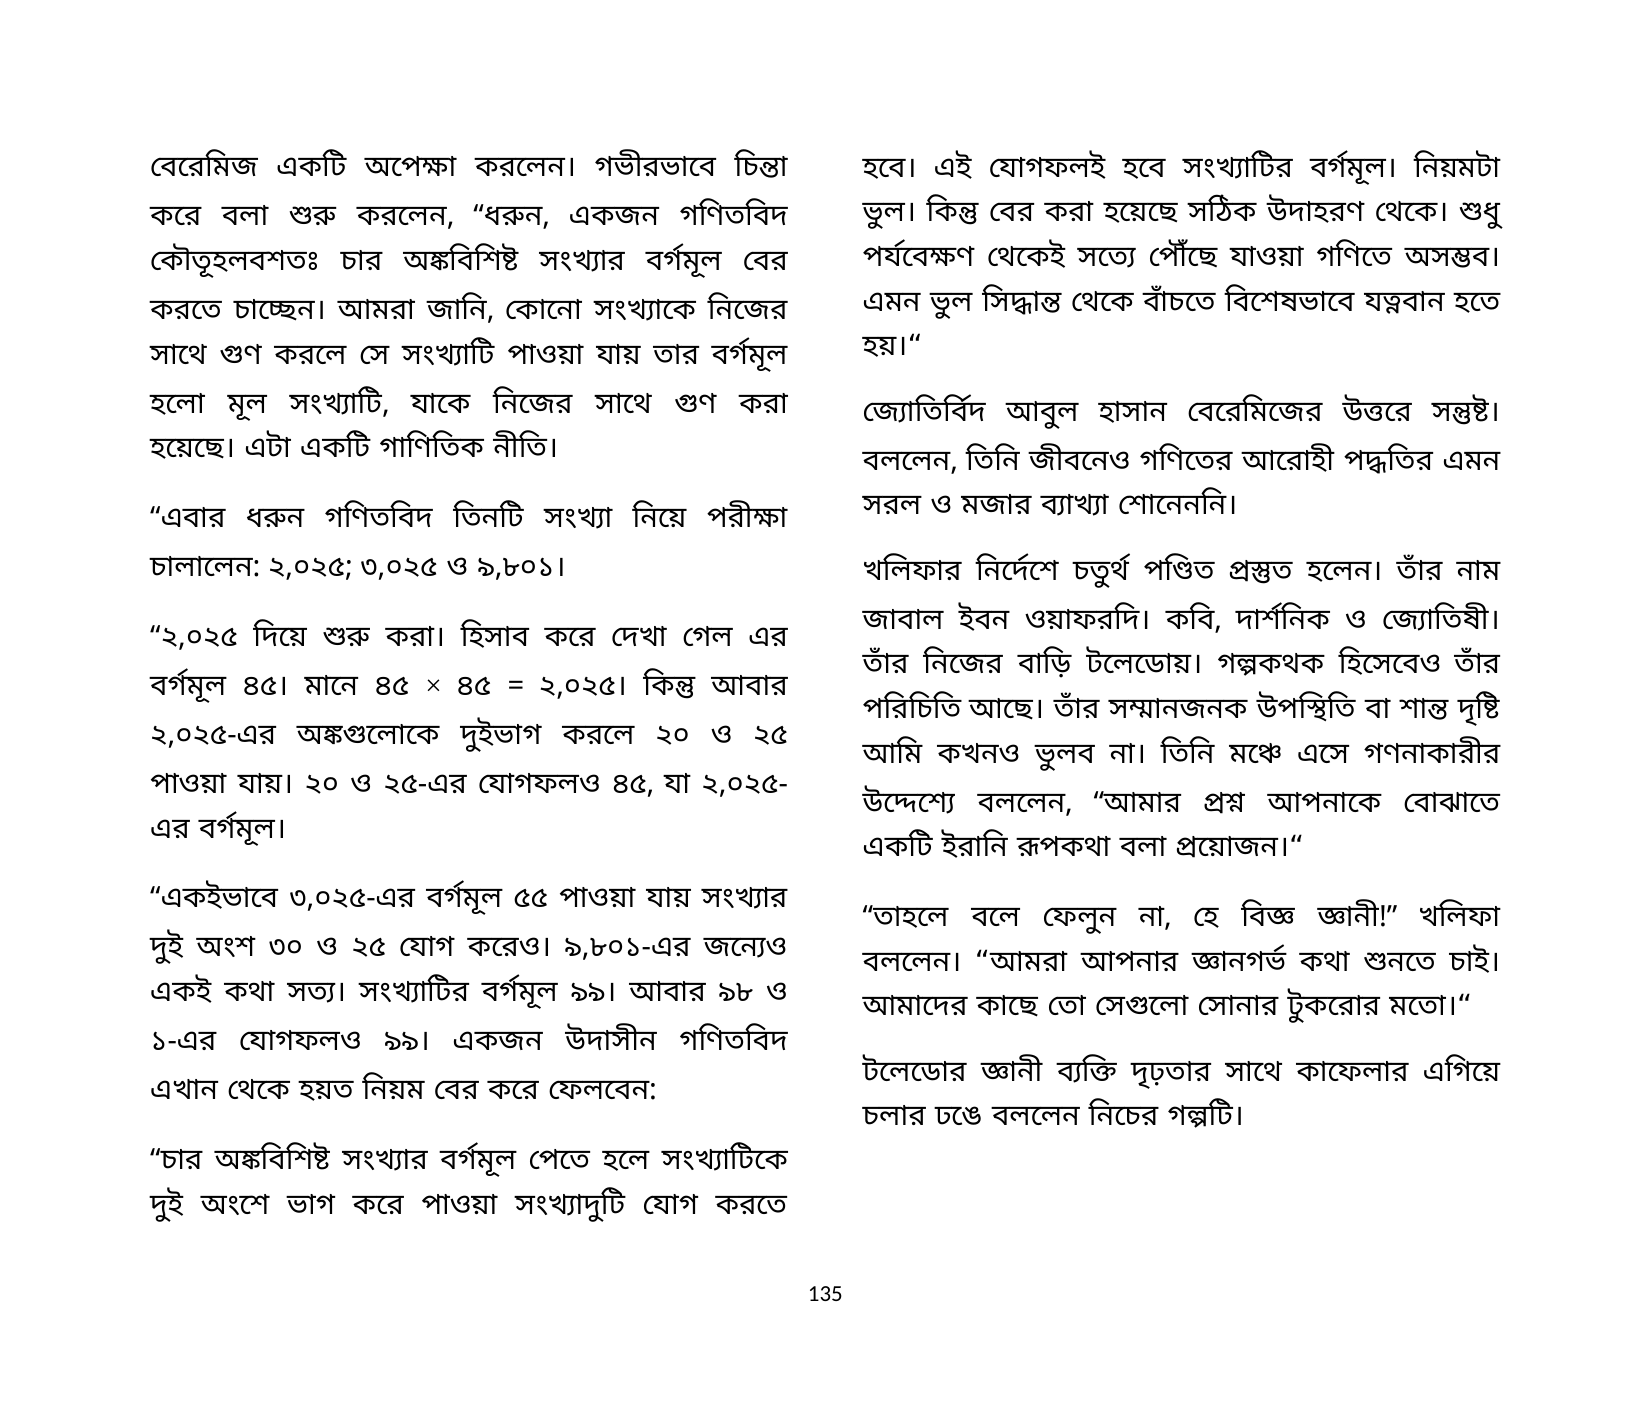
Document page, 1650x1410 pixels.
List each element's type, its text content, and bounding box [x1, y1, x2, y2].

text “চার অঙ্কবিশিষ্ট সংখ্যার বর্গমূল পেতে হলে সংখ্যাটিকে দুই অংশে ভাগ করে পাওয়া সংখ্যাদুটি যোগ করতে হবে। এই যোগফলই হবে সংখ্যাটির বর্গমূল। নিয়মটা ভুল। কিন্তু বের করা হয়েছে সঠিক উদাহরণ থেকে। শুধু পর্যবেক্ষণ থেকেই সত্যে পৌঁছে যাওয়া গণিতে অসম্ভব। এমন ভুল সিদ্ধান্ত থেকে বাঁচতে বিশেষভাবে যত্নবান হতে হয়।“ [150, 1138, 787, 1226]
text “তাহলে বলে ফেলুন না, হে বিজ্ঞ জ্ঞানী!” খলিফা বললেন। “আমরা আপনার জ্ঞানগর্ভ কথা শুনতে চাই। আমাদের কাছে তো সেগুলো সোনার টুকরোর মতো।“ [862, 895, 1500, 1028]
text জ্যোতির্বিদ আবুল হাসান বেরেমিজের উত্তরে সন্তুষ্ট। বললেন, তিনি জীবনেও গণিতের আরোহী পদ্ধতির এমন সরল ও মজার ব্যাখ্যা শোনেননি। [862, 394, 1500, 527]
text “চার অঙ্কবিশিষ্ট সংখ্যার বর্গমূল পেতে হলে সংখ্যাটিকে দুই অংশে ভাগ করে পাওয়া সংখ্যাদুটি যোগ করতে হবে। এই যোগফলই হবে সংখ্যাটির বর্গমূল। নিয়মটা ভুল। কিন্তু বের করা হয়েছে সঠিক উদাহরণ থেকে। শুধু পর্যবেক্ষণ থেকেই সত্যে পৌঁছে যাওয়া গণিতে অসম্ভব। এমন ভুল সিদ্ধান্ত থেকে বাঁচতে বিশেষভাবে যত্নবান হতে হয়।“ [862, 150, 1500, 368]
text “একইভাবে ৩,০২৫-এর বর্গমূল ৫৫ পাওয়া যায় সংখ্যার দুই অংশ ৩০ ও ২৫ যোগ করেও। ৯,৮০১-এর জন্যেও একই কথা সত্য। সংখ্যাটির বর্গমূল ৯৯। আবার ৯৮ ও ১-এর যোগফলও ৯৯। একজন উদাসীন গণিতবিদ এখান থেকে হয়ত নিয়ম বের করে ফেলবেন: [150, 877, 787, 1111]
text “২,০২৫ দিয়ে শুরু করা। হিসাব করে দেখা গেল এর বর্গমূল ৪৫। মানে ৪৫ × ৪৫ = ২,০২৫। কিন্তু আবার ২,০২৫-এর অঙ্কগুলোকে দুইভাগ করলে ২০ ও ২৫ পাওয়া যায়। ২০ ও ২৫-এর যোগফলও ৪৫, যা ২,০২৫-এর বর্গমূল। [150, 615, 787, 850]
text “এবার ধরুন গণিতবিদ তিনটি সংখ্যা নিয়ে পরীক্ষা চালালেন: ২,০২৫; ৩,০২৫ ও ৯,৮০১। [150, 496, 787, 588]
text বেরেমিজ একটি অপেক্ষা করলেন। গভীরভাবে চিন্তা করে বলা শুরু করলেন, “ধরুন, একজন গণিতবিদ কৌতূহলবশতঃ চার অঙ্কবিশিষ্ট সংখ্যার বর্গমূল বের করতে চাচ্ছেন। আমরা জানি, কোনো সংখ্যাকে নিজের সাথে গুণ করলে সে সংখ্যাটি পাওয়া যায় তার বর্গমূল হলো মূল সংখ্যাটি, যাকে নিজের সাথে গুণ করা হয়েছে। এটা একটি গাণিতিক নীতি। [150, 150, 787, 469]
text টলেডোর জ্ঞানী ব্যক্তি দৃঢ়তার সাথে কাফেলার এগিয়ে চলার ঢঙে বললেন নিচের গল্পটি। [862, 1054, 1500, 1138]
text খলিফার নির্দেশে চতুর্থ পণ্ডিত প্রস্তুত হলেন। তাঁর নাম জাবাল ইবন ওয়াফরদি। কবি, দার্শনিক ও জ্যোতিষী। তাঁর নিজের বাড়ি টলেডোয়। গল্পকথক হিসেবেও তাঁর পরিচিতি আছে। তাঁর সম্মানজনক উপস্থিতি বা শান্ত দৃষ্টি আমি কখনও ভুলব না। তিনি মঞ্চে এসে গণনাকারীর উদ্দেশ্যে বললেন, “আমার প্রশ্ন আপনাকে বোঝাতে একটি ইরানি রূপকথা বলা প্রয়োজন।“ [862, 553, 1500, 869]
